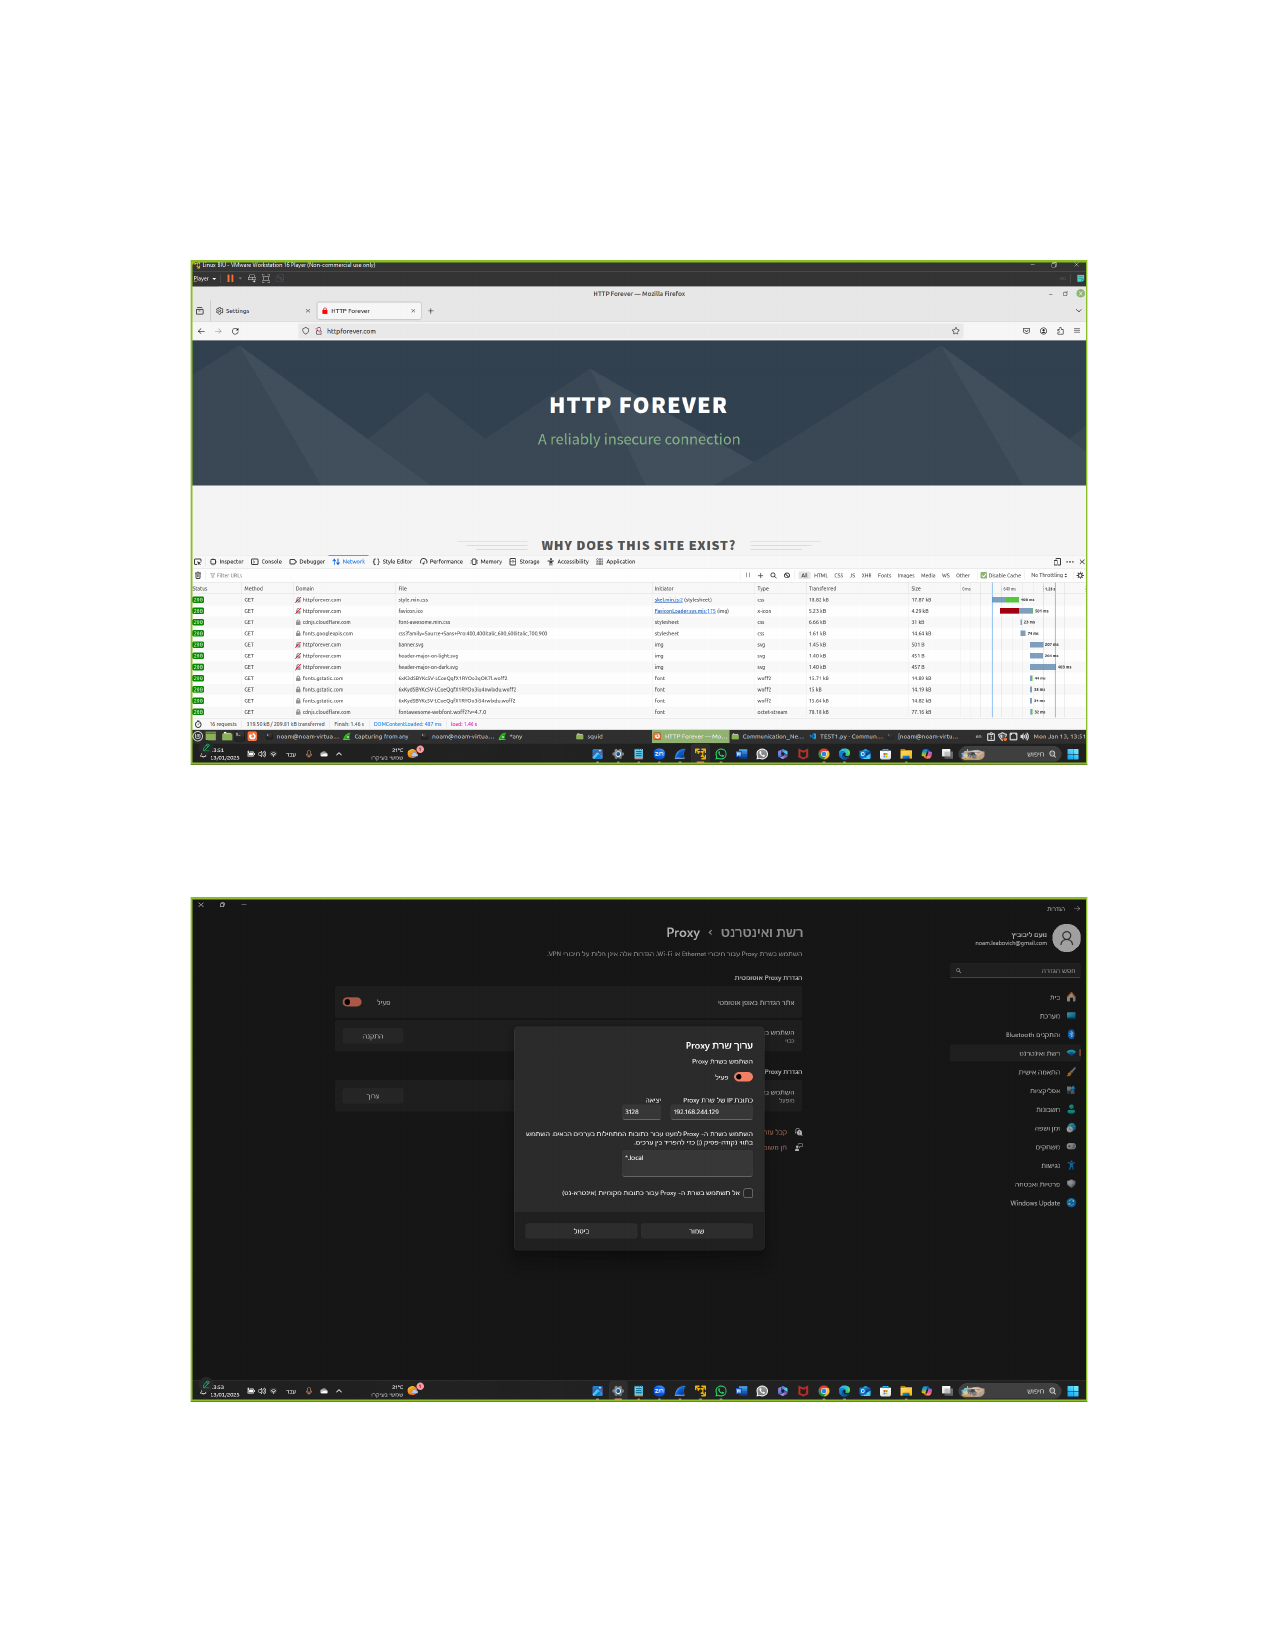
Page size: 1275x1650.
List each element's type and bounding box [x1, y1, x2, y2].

picture [190, 260, 1088, 765]
picture [190, 897, 1088, 1402]
